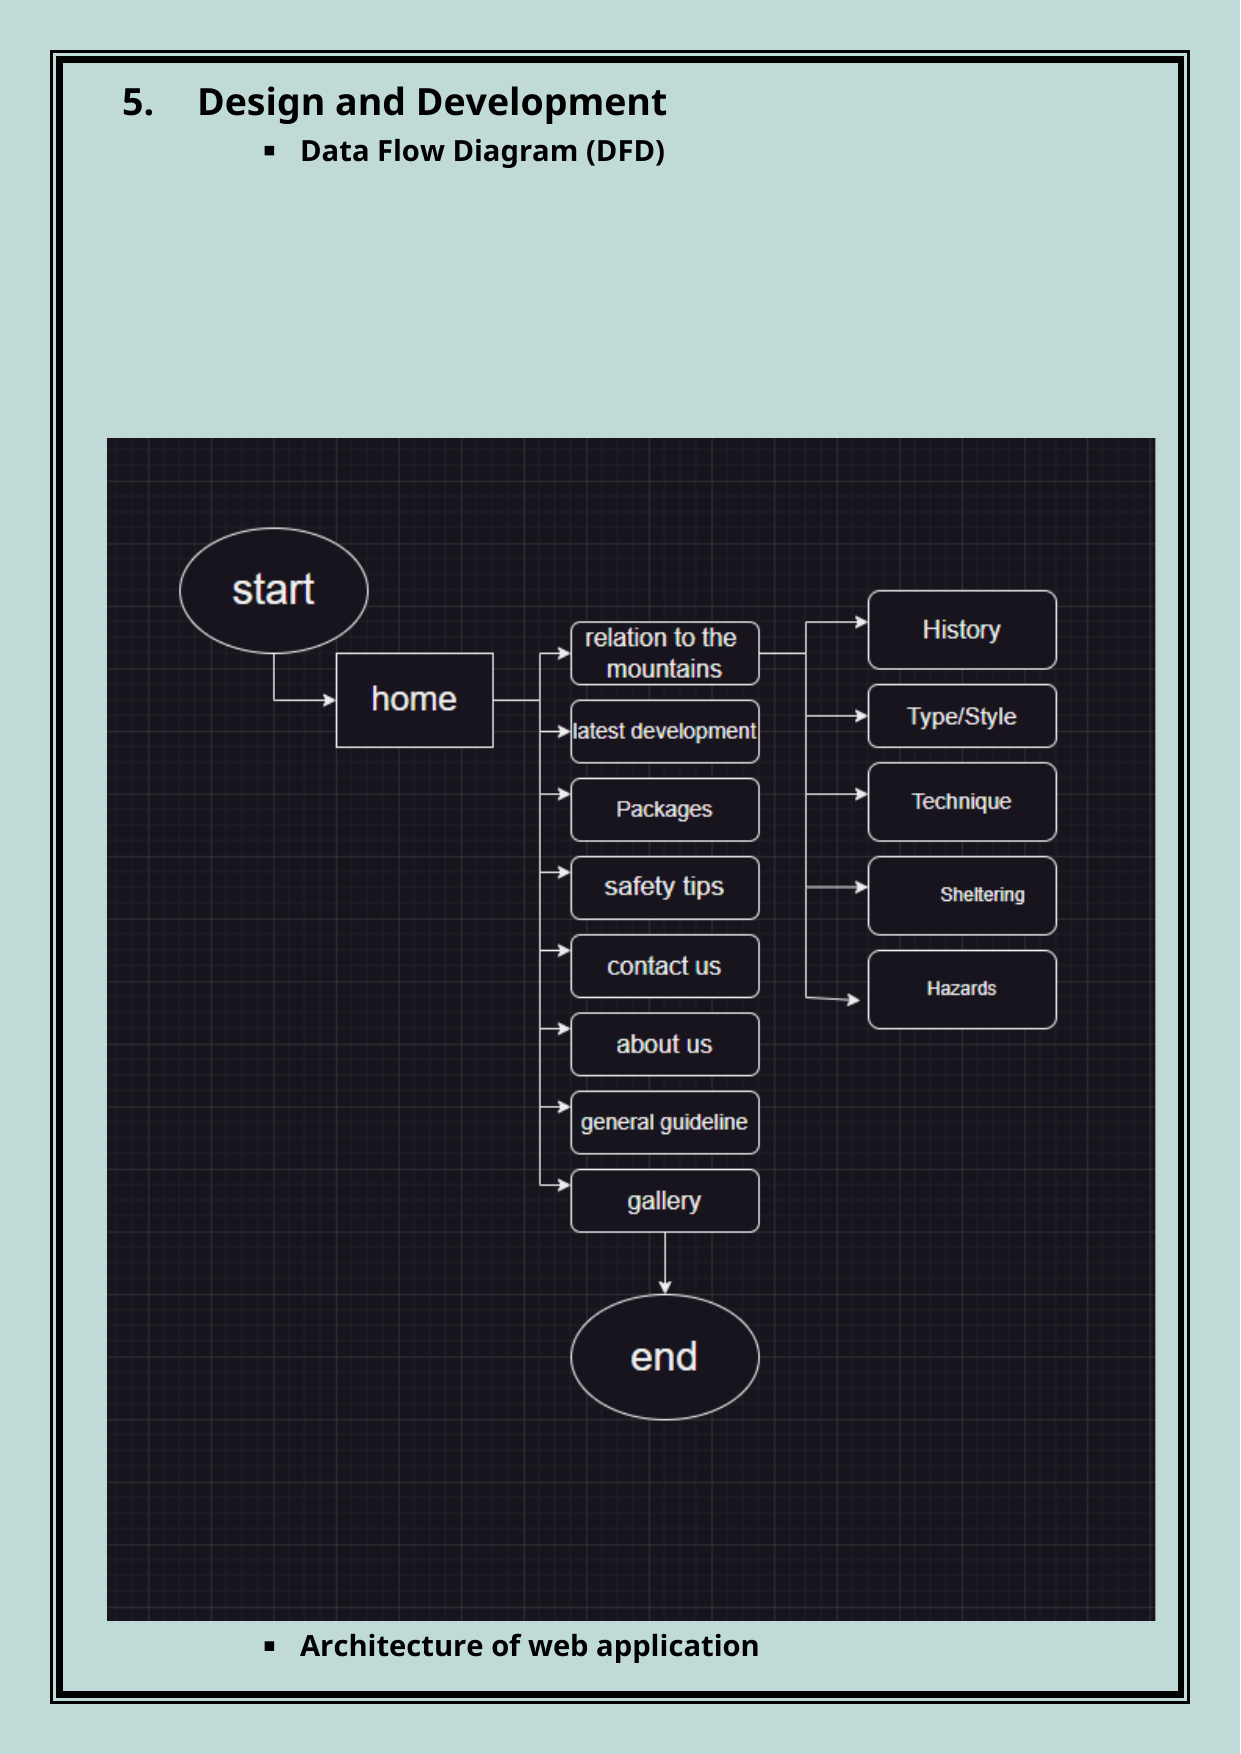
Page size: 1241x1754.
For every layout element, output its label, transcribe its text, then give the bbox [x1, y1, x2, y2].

list Data Flow Diagram (DFD) [262, 130, 1165, 170]
picture [107, 438, 1156, 1621]
list Design and Development [122, 75, 1165, 126]
